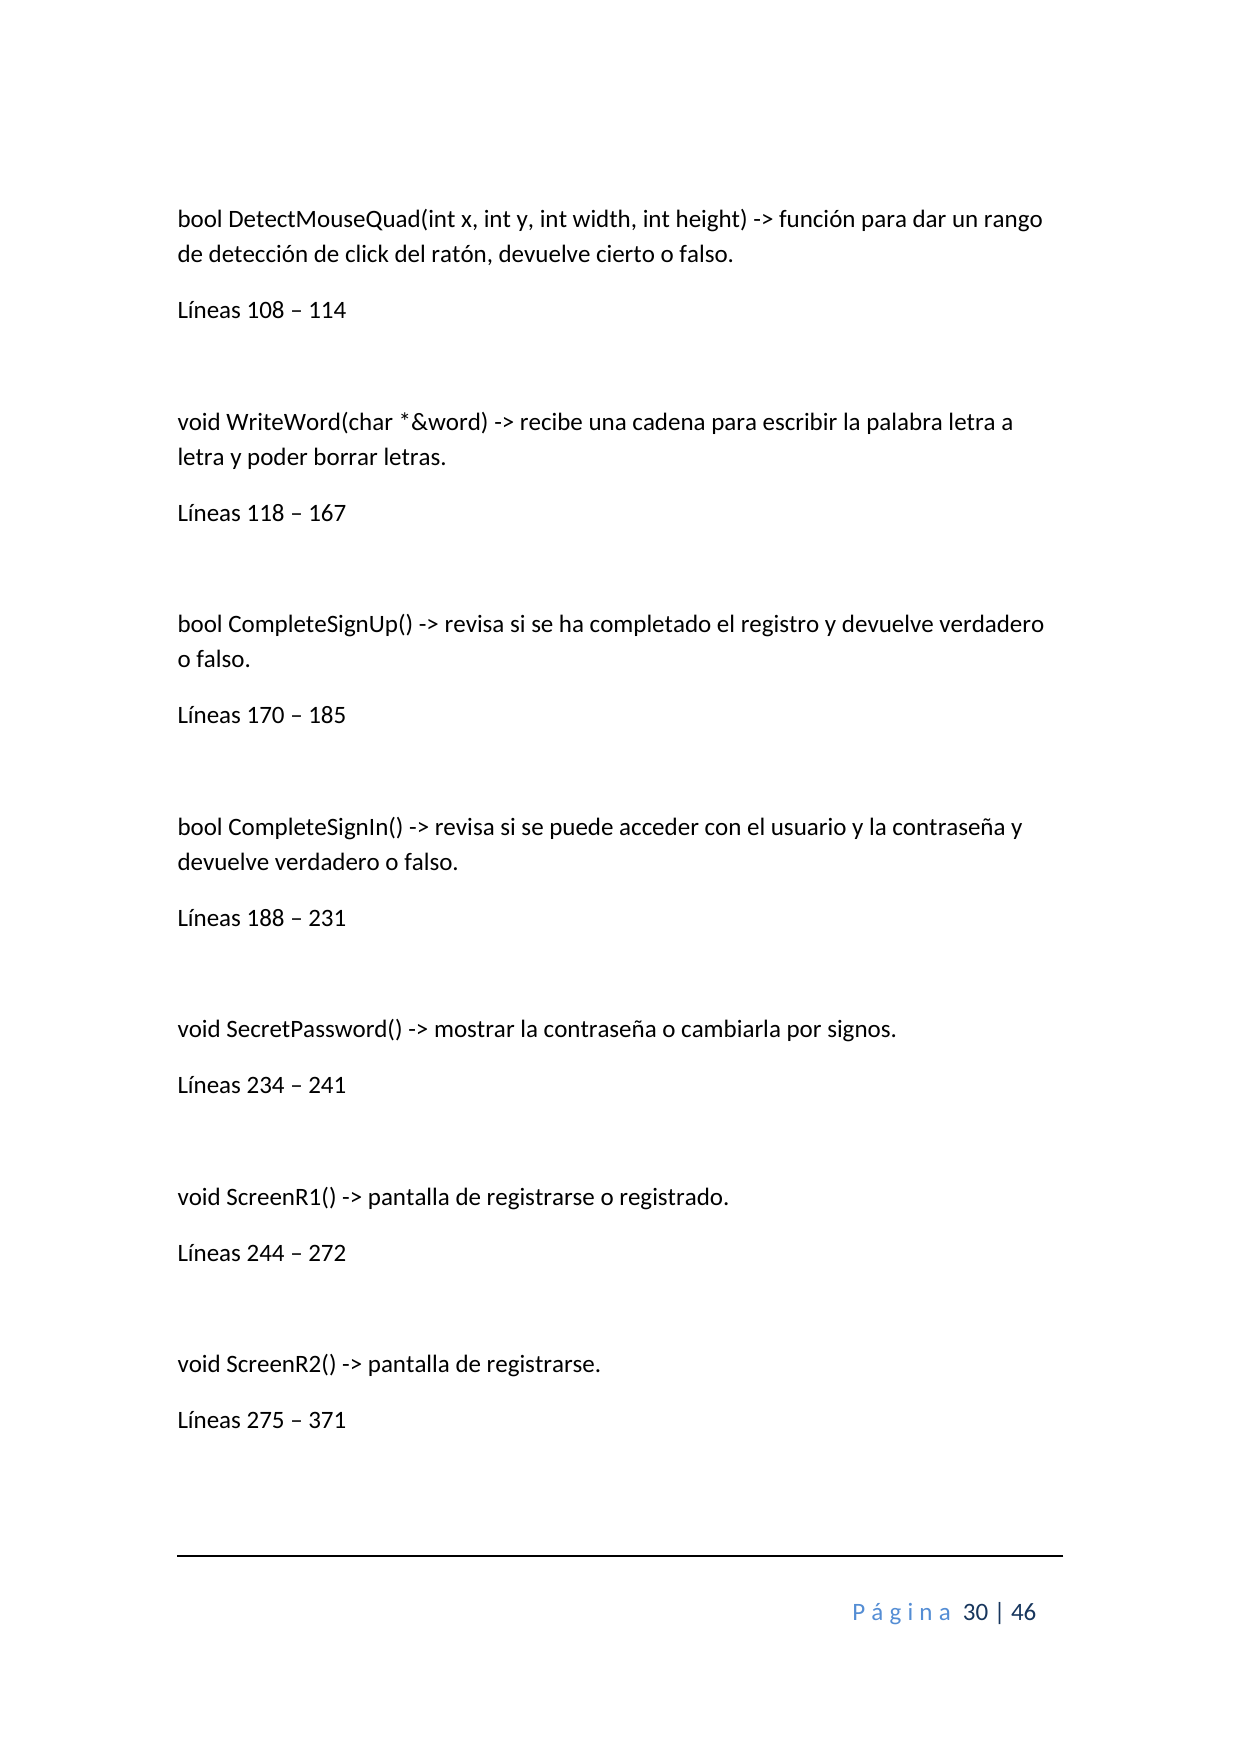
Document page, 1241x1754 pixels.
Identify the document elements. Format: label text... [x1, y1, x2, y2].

text void ScreenR2() -> pantalla de registrarse. [177, 1348, 1063, 1379]
text Líneas 118 – 167 [177, 497, 1063, 527]
text void ScreenR1() -> pantalla de registrarse o registrado. [177, 1181, 1063, 1211]
text Líneas 275 – 371 [177, 1404, 1063, 1435]
text Líneas 244 – 272 [177, 1237, 1063, 1267]
text bool DetectMouseQuad(int x, int y, int width, int height) -> función para dar un rango de detección de click del ratón, devuelve cierto o falso. [177, 203, 1063, 269]
text Líneas 170 – 185 [177, 699, 1063, 730]
text Líneas 188 – 231 [177, 902, 1063, 932]
text Líneas 108 – 114 [177, 294, 1063, 325]
text void WriteWord(char *&word) -> recibe una cadena para escribir la palabra letra a letra y poder borrar letras. [177, 406, 1063, 471]
text Líneas 234 – 241 [177, 1069, 1063, 1100]
text void SecretPassword() -> mostrar la contraseña o cambiarla por signos. [177, 1013, 1063, 1044]
text bool CompleteSignUp() -> revisa si se ha completado el registro y devuelve verdadero o falso. [177, 608, 1063, 674]
text bool CompleteSignIn() -> revisa si se puede acceder con el usuario y la contraseña y devuelve verdadero o falso. [177, 811, 1063, 876]
